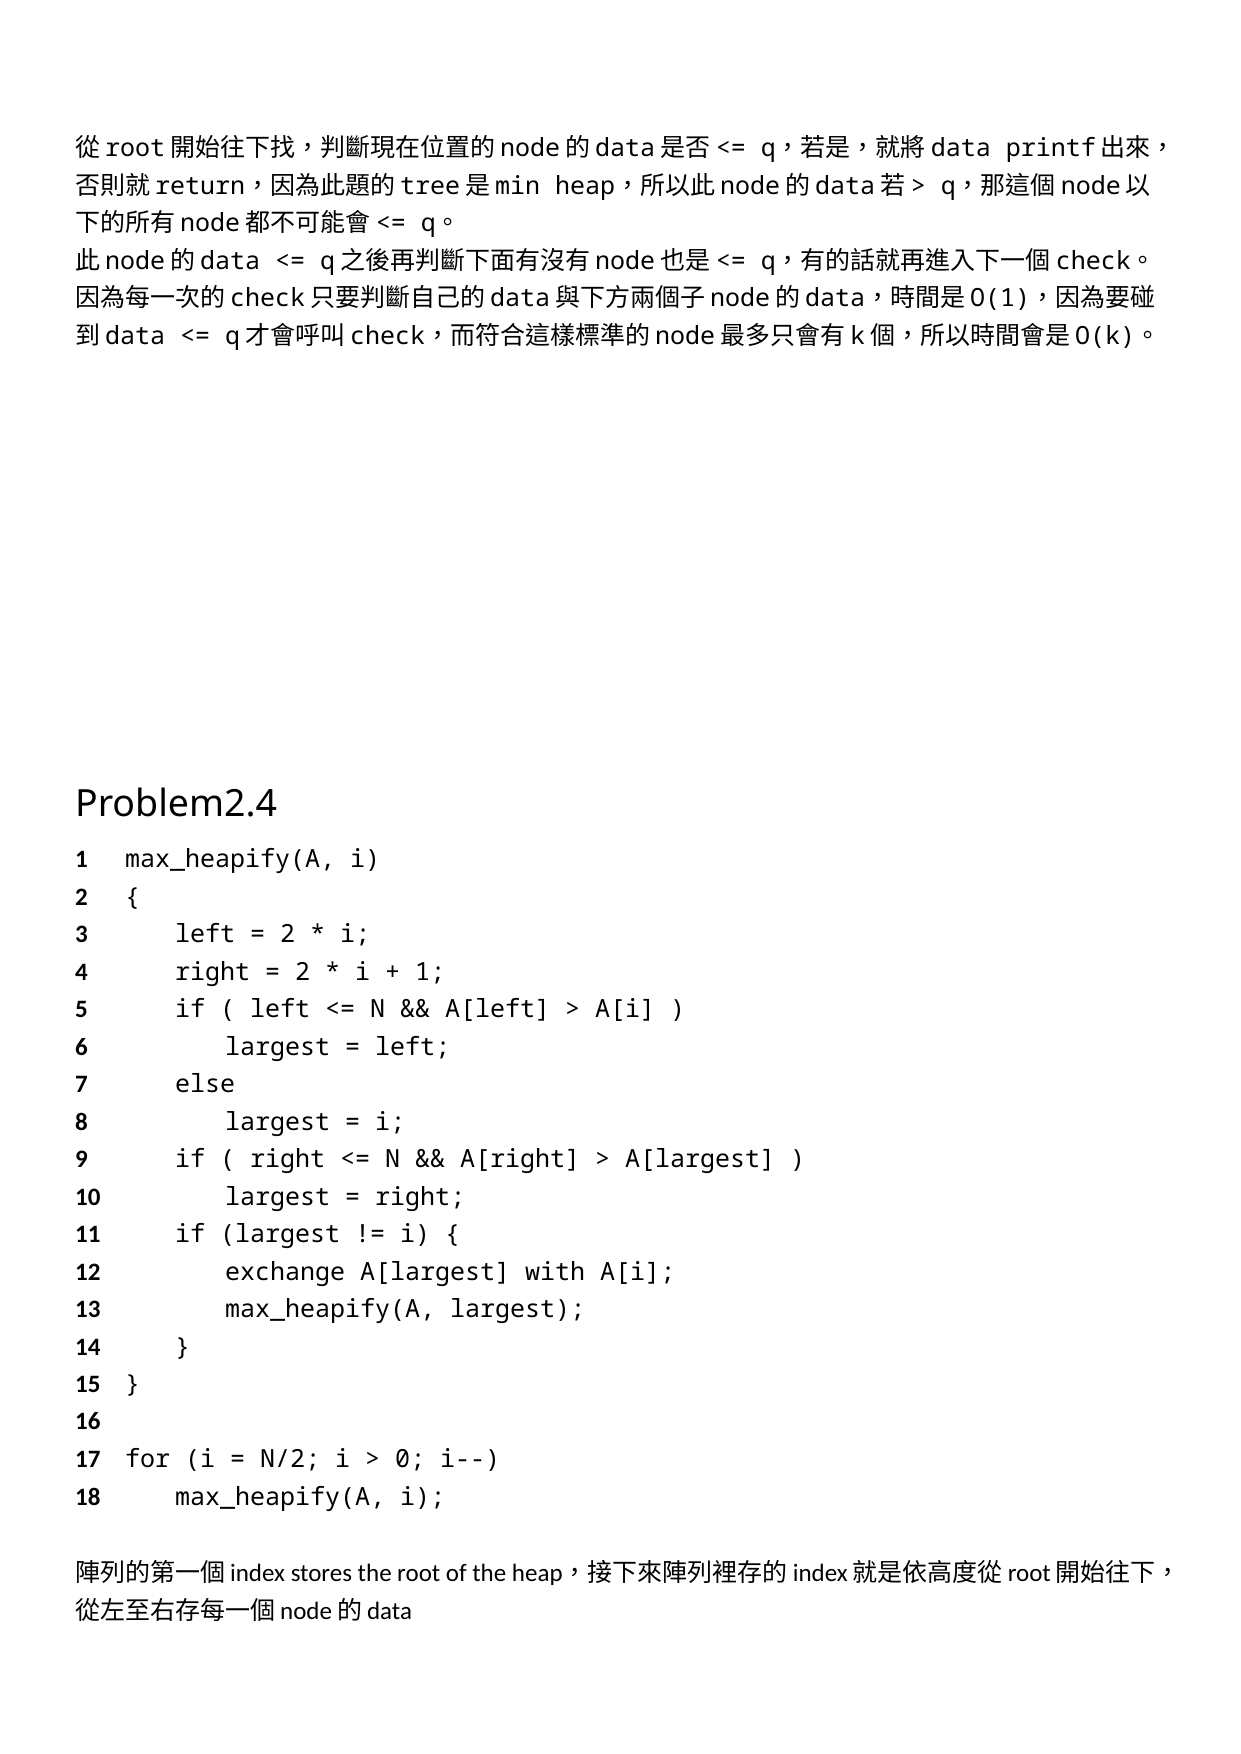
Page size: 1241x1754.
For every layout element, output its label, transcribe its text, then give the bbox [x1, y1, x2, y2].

text 14 } [75, 1327, 1165, 1364]
text 9 if ( right <= N && A[right] > A[largest] ) [75, 1139, 1165, 1177]
text 5 if ( left <= N && A[left] > A[i] ) [75, 989, 1165, 1027]
text 6 largest = left; [75, 1027, 1165, 1064]
text 2 { [75, 877, 1165, 914]
text 18 max_heapify(A, i); [75, 1477, 1165, 1514]
text 因為每一次的check只要判斷自己的data與下方兩個子node的data，時間是O(1)，因為要碰到data <= q才會呼叫check，而符合這樣標準的node最多只會有k個，所以時間會是O(k)。 [75, 277, 1165, 352]
text 8 largest = i; [75, 1102, 1165, 1139]
text 16 [75, 1402, 1165, 1439]
text 陣列的第一個index stores the root of the heap，接下來陣列裡存的index就是依高度從root開始往下，從左至右存每一個node的data [75, 1552, 1165, 1627]
text Problem2.4 [75, 764, 1165, 839]
text 13 max_heapify(A, largest); [75, 1289, 1165, 1327]
text 12 exchange A[largest] with A[i]; [75, 1252, 1165, 1289]
text 17 for (i = N/2; i > 0; i--) [75, 1439, 1165, 1477]
text 1 max_heapify(A, i) [75, 839, 1165, 877]
text 11 if (largest != i) { [75, 1214, 1165, 1252]
text 10 largest = right; [75, 1177, 1165, 1214]
text 3 left = 2 * i; [75, 914, 1165, 952]
text 4 right = 2 * i + 1; [75, 952, 1165, 989]
text 此node的data <= q之後再判斷下面有沒有node也是 <= q，有的話就再進入下一個check。 [75, 239, 1165, 277]
text 7 else [75, 1064, 1165, 1102]
text 15 } [75, 1364, 1165, 1402]
text 從root開始往下找，判斷現在位置的node的data是否 <= q，若是，就將data printf出來，否則就return，因為此題的tree是min heap，所以此node的data若 > q，那這個node以下的所有node都不可能會 <= q。 [75, 127, 1165, 239]
